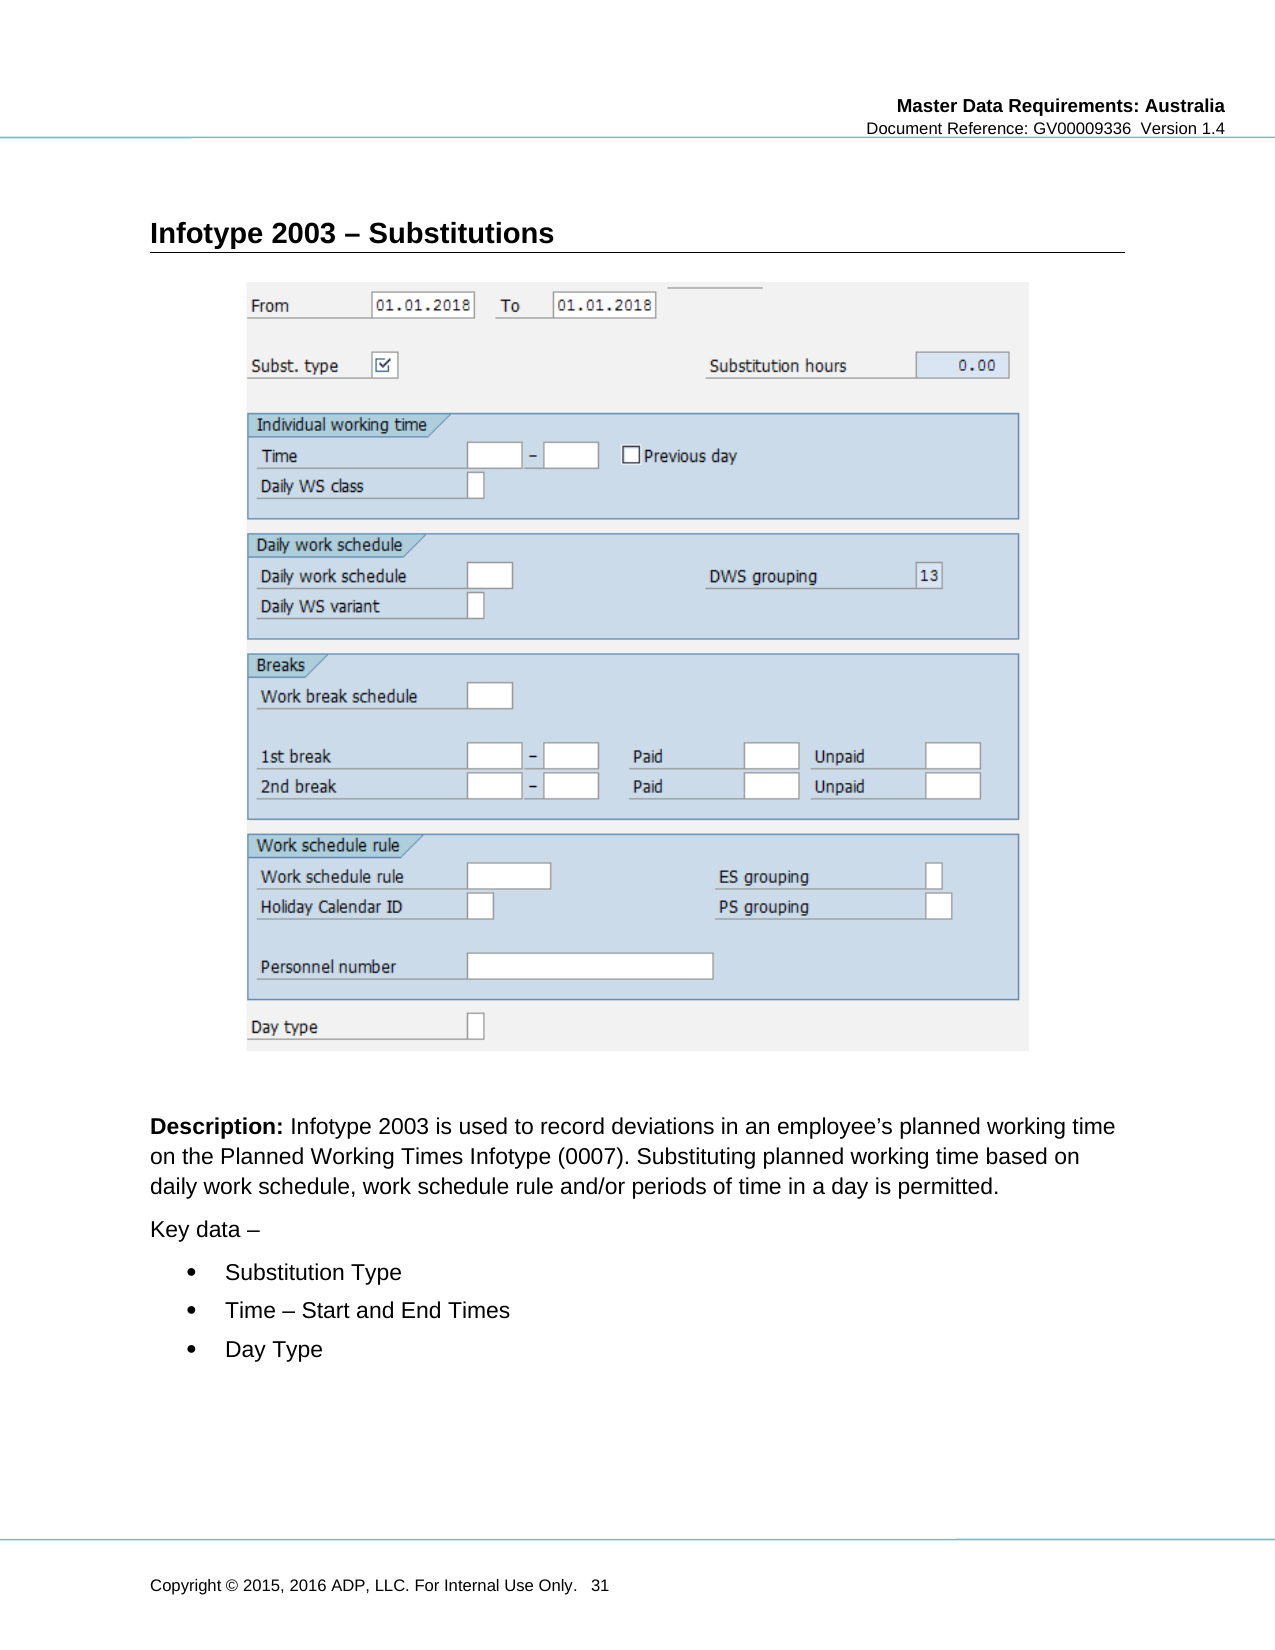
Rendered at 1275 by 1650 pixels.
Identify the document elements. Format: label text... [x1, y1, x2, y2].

text Description: Infotype 2003 is used to record deviations in an employee’s planned working time on the Planned Working Times Infotype (0007). Substituting planned working time based on daily work schedule, work schedule rule and/or periods of time in a day is permitted. [150, 1113, 1125, 1199]
subtitle Infotype 2003 – Substitutions [150, 216, 1125, 252]
picture [246, 282, 1029, 1051]
list Day Type [187, 1336, 1125, 1363]
list Substitution Type [187, 1259, 1125, 1285]
text Key data – [150, 1216, 1125, 1242]
list Time – Start and End Times [187, 1297, 1125, 1324]
